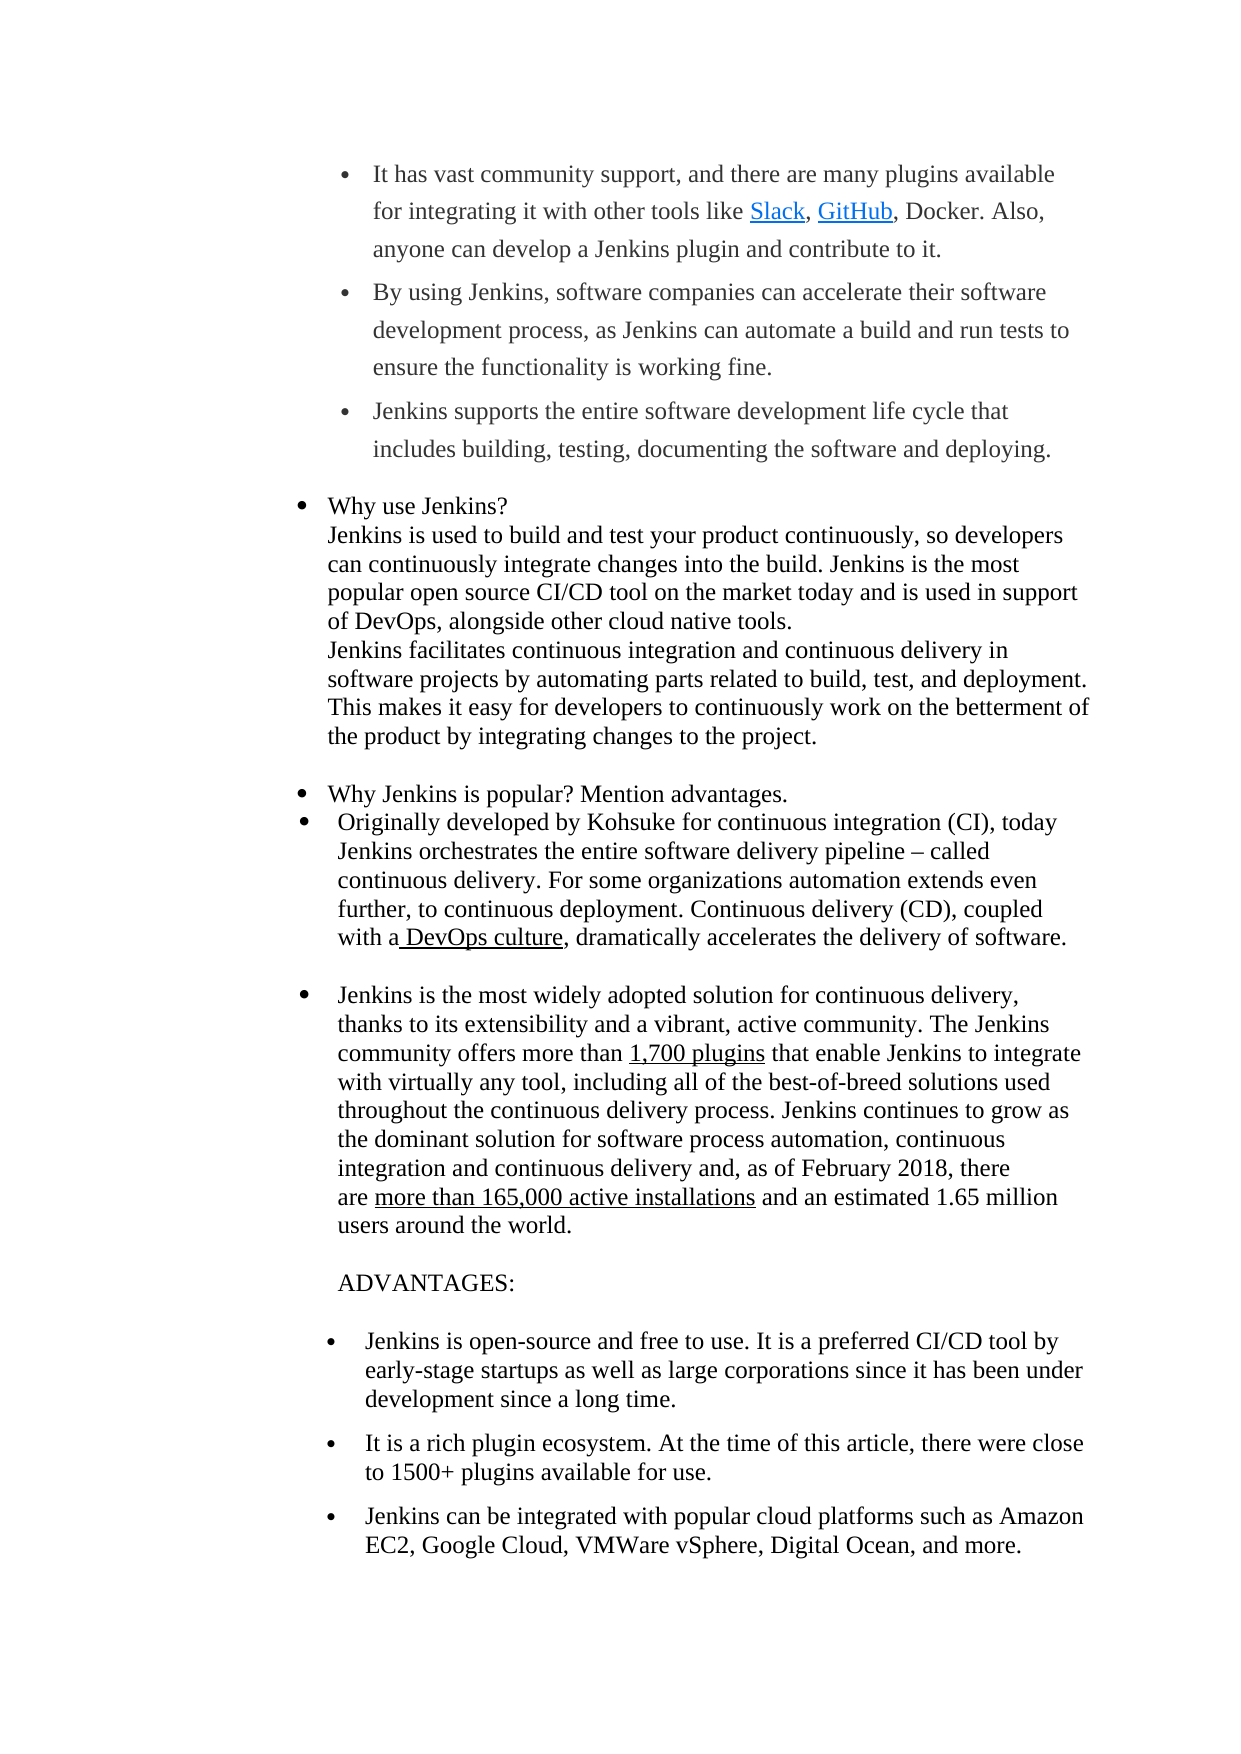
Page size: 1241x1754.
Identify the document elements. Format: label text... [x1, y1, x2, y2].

list Why use Jenkins? [298, 491, 1090, 520]
list Jenkins can be integrated with popular cloud platforms such as Amazon EC2, Google Cloud, VMWare vSphere, Digital Ocean, and more. [327, 1501, 1090, 1559]
list By using Jenkins, software companies can accelerate their software development process, as Jenkins can automate a build and run tests to ensure the functionality is working fine. [341, 269, 1090, 381]
list Jenkins is used to build and test your product continuously, so developers can continuously integrate changes into the build. Jenkins is the most popular open source CI/CD tool on the market today and is used in support of DevOps, alongside other cloud native tools. [327, 520, 1090, 635]
list Jenkins is the most widely adopted solution for continuous delivery, thanks to its extensibility and a vibrant, active community. The Jenkins community offers more than 1,700 plugins that enable Jenkins to integrate with virtually any tool, including all of the best-of-breed solutions used throughout the continuous delivery process. Jenkins continues to grow as the dominant solution for software process automation, continuous integration and continuous delivery and, as of February 2018, there are more than 165,000 active installations and an estimated 1.65 million users around the world. [300, 980, 1090, 1239]
list It has vast community support, and there are many plugins available for integrating it with other tools like Slack, GitHub, Docker. Also, anyone can develop a Jenkins plugin and contribute to it. [341, 150, 1090, 262]
list Jenkins facilitates continuous integration and continuous delivery in software projects by automating parts related to build, test, and deployment. This makes it easy for developers to continuously work on the betterment of the product by integrating changes to the project. [327, 635, 1090, 750]
list Originally developed by Kohsuke for continuous integration (CI), today Jenkins orchestrates the entire software delivery pipeline – called continuous delivery. For some organizations automation extends even further, to continuous deployment. Continuous delivery (CD), coupled with a DevOps culture, dramatically accelerates the delivery of software. [300, 807, 1090, 951]
text ADVANTAGES: [337, 1268, 1090, 1297]
list Jenkins supports the entire software development life cycle that includes building, testing, documenting the software and deploying. [341, 387, 1090, 462]
list Jenkins is open-source and free to use. It is a preferred CI/CD tool by early-stage startups as well as large corporations since it has been under development since a long time. [327, 1326, 1090, 1412]
list Why Jenkins is popular? Mention advantages. [298, 779, 1090, 807]
list It is a rich plugin ecosystem. At the time of this article, there were close to 1500+ plugins available for use. [327, 1428, 1090, 1486]
